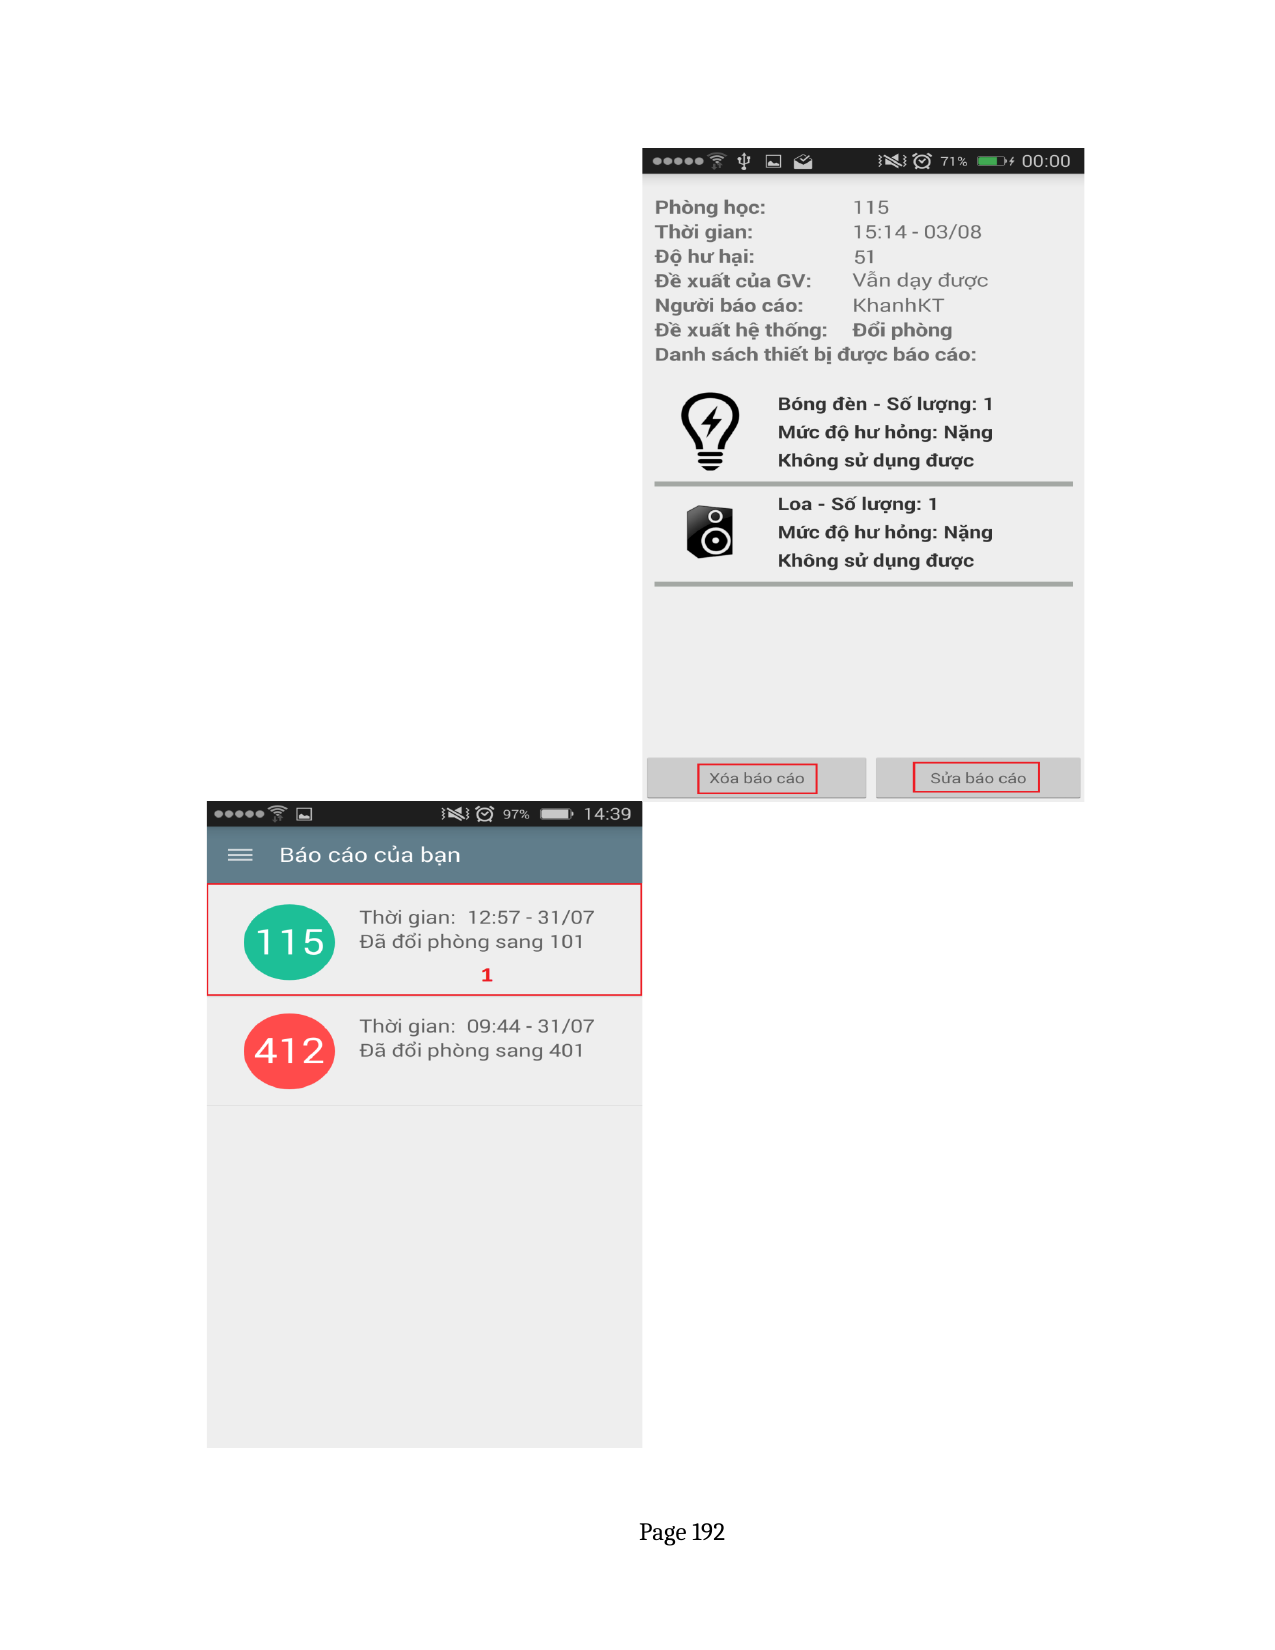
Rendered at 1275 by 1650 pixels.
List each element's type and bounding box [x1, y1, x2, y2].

picture [206, 148, 1085, 1448]
